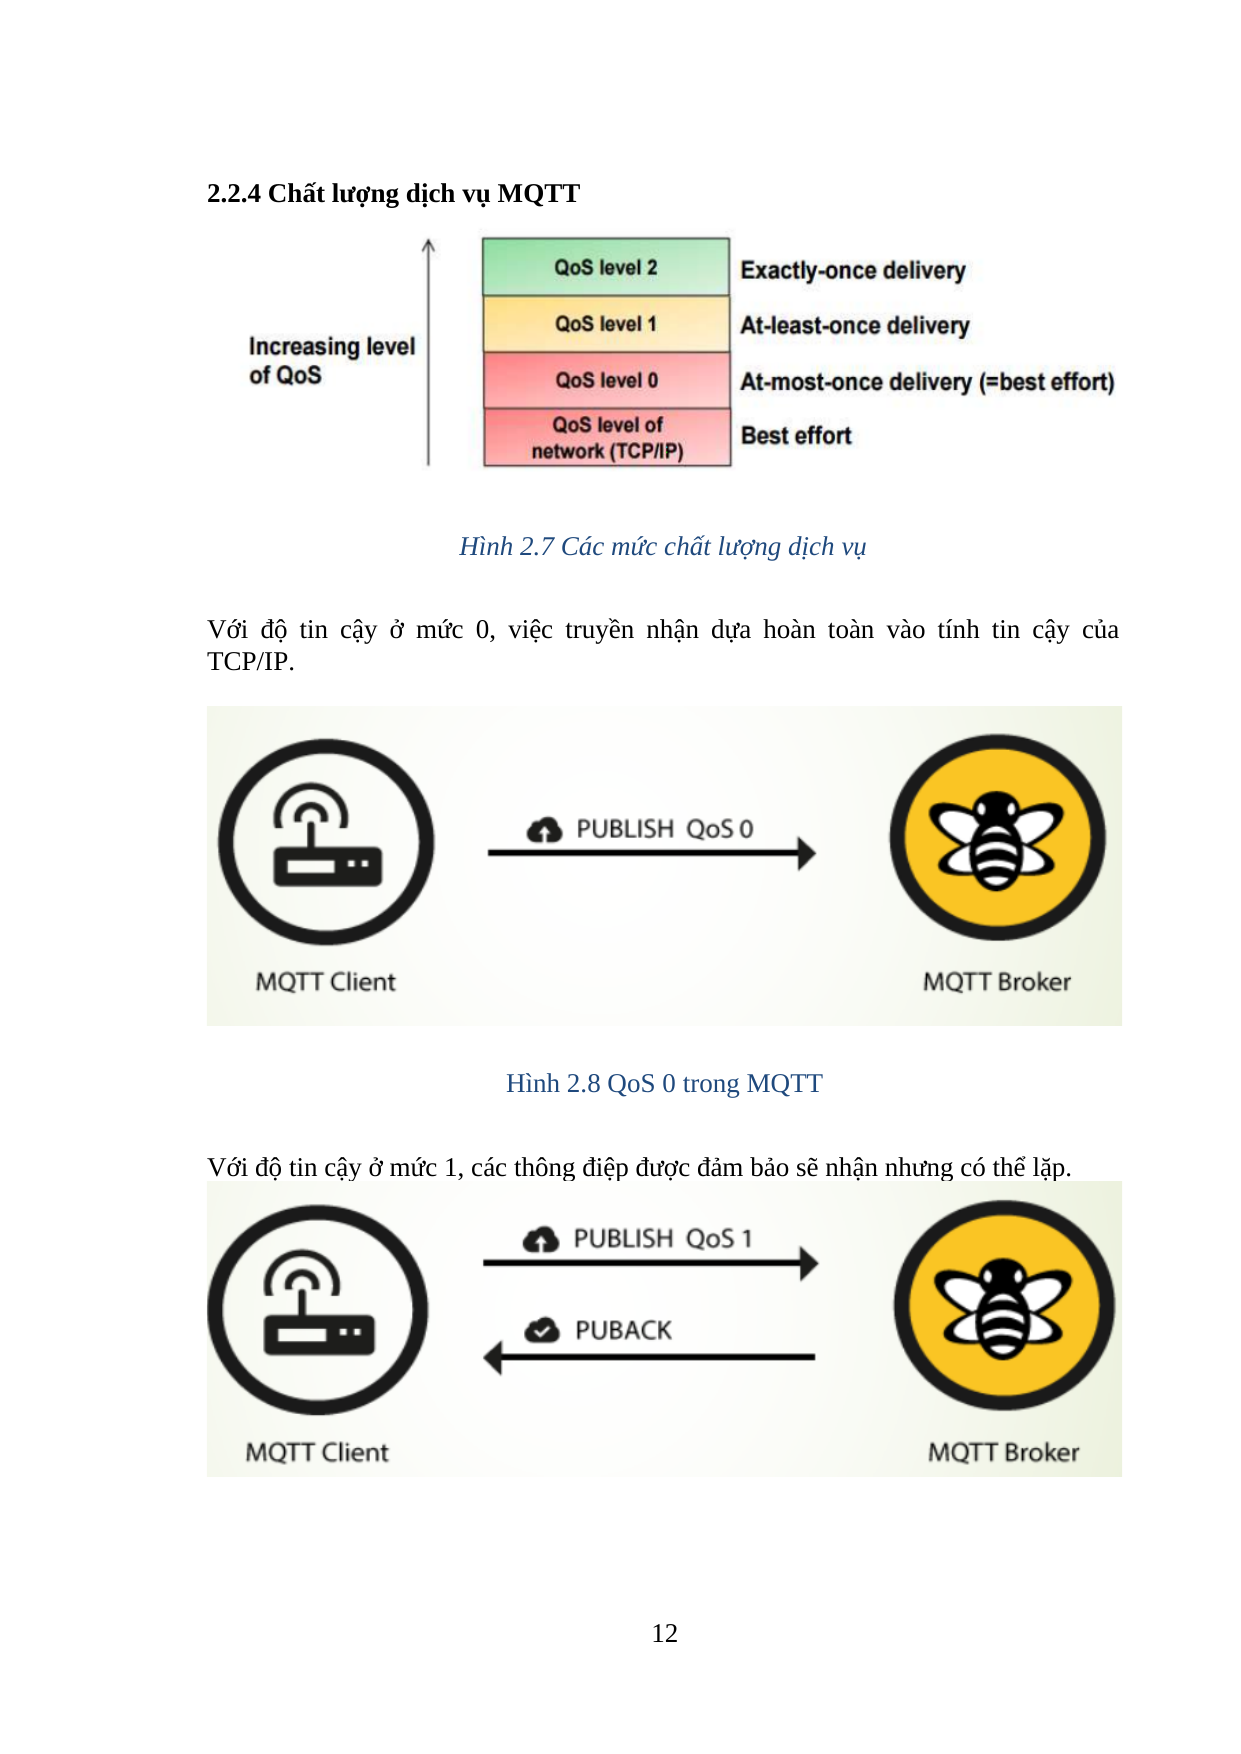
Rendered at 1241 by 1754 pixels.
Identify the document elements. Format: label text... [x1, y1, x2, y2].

picture [206, 706, 1123, 1026]
text Hình 2.7 Các mức chất lượng dịch vụ [207, 530, 1122, 561]
picture [206, 223, 1123, 479]
text Với độ tin cậy ở mức 0, việc truyền nhận dựa hoàn toàn vào tính tin cậy của TCP/IP. [207, 613, 1122, 676]
text Hình 2.8 QoS 0 trong MQTT [207, 1068, 1122, 1099]
text Với độ tin cậy ở mức 1, các thông điệp được đảm bảo sẽ nhận nhưng có thể lặp. [207, 1151, 1122, 1181]
picture [206, 1181, 1123, 1477]
subtitle 2.2.4 Chất lượng dịch vụ MQTT [207, 177, 1122, 208]
